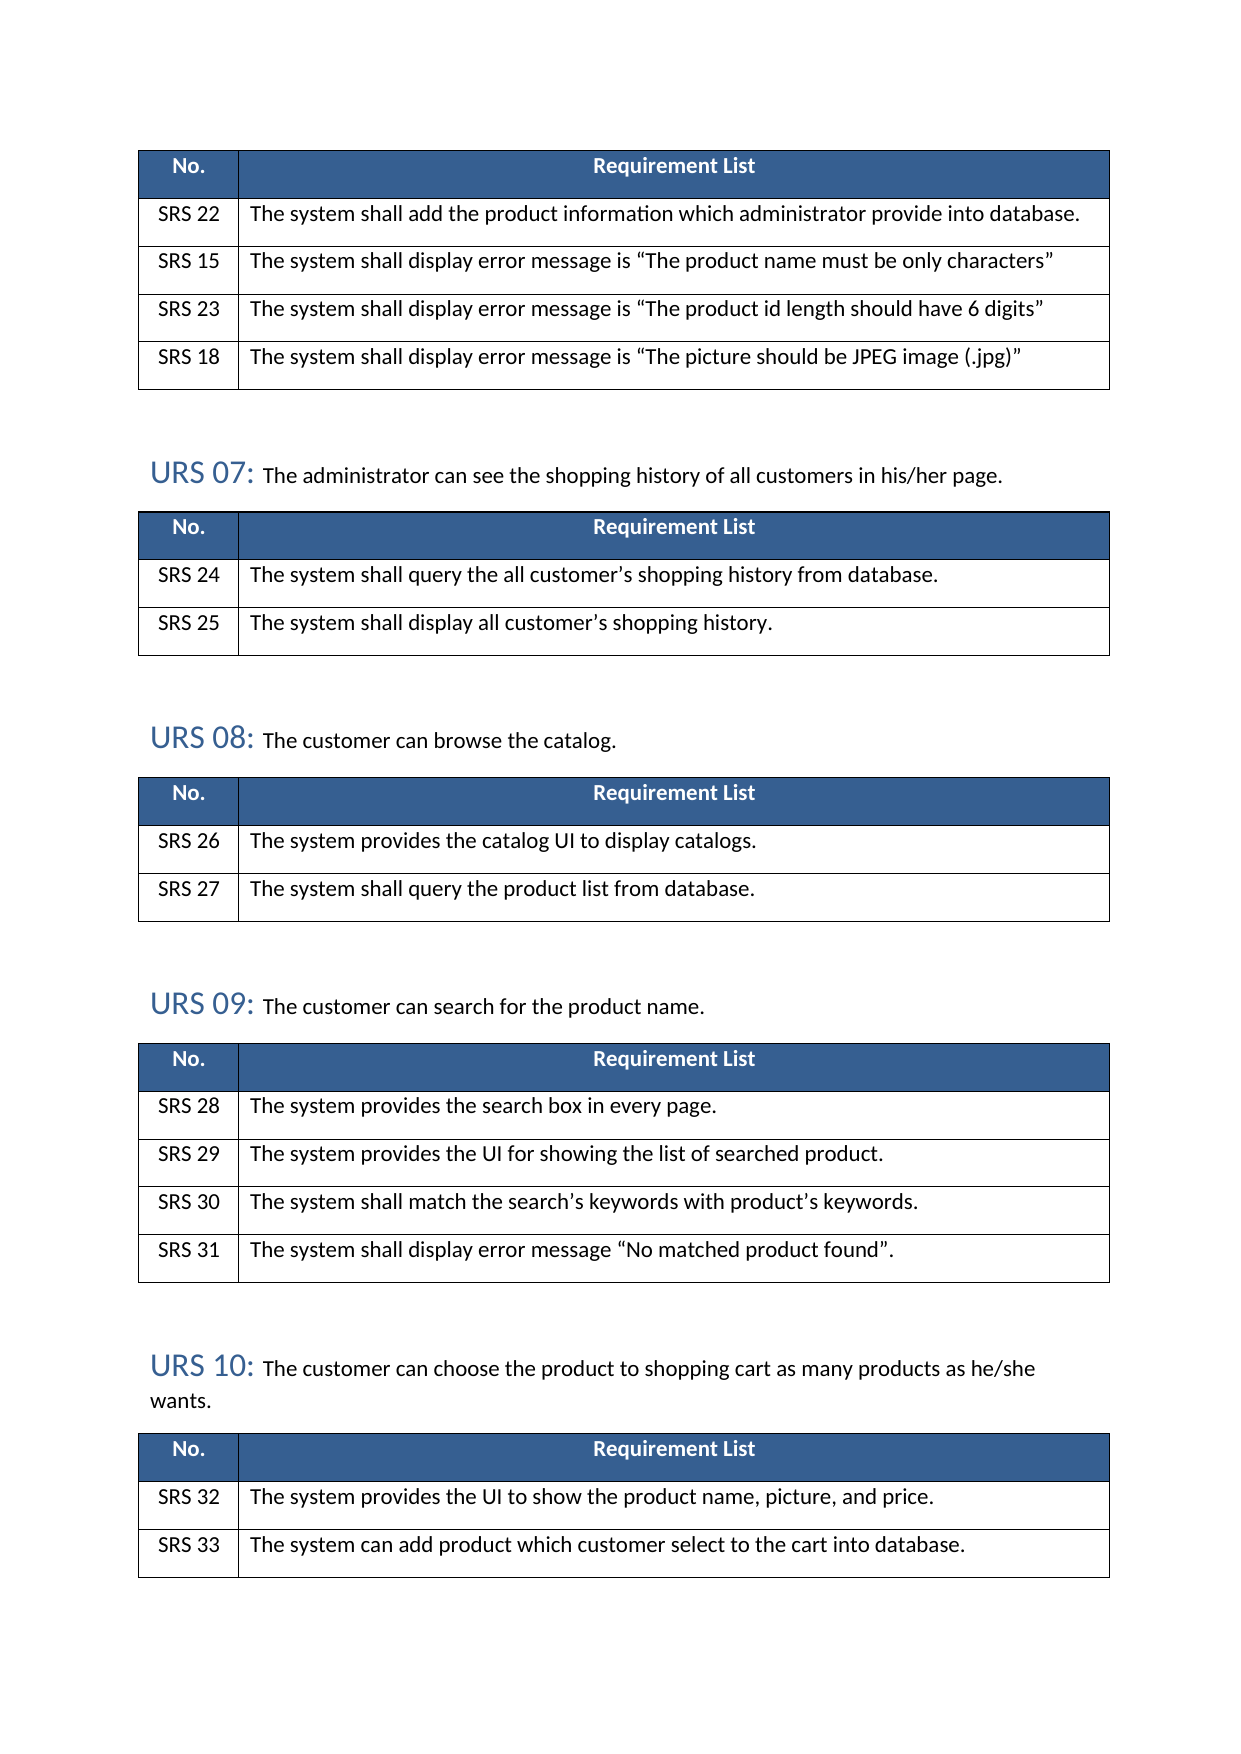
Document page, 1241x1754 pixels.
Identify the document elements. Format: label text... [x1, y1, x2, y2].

table_header Requirement List [239, 151, 1109, 198]
table_cell The system shall display error message is “The picture should be JPEG image (.jpg)” [239, 342, 1109, 389]
table_cell The system can add product which customer select to the cart into database. [239, 1530, 1109, 1577]
table_cell The system shall display error message “No matched product found”. [239, 1235, 1109, 1282]
table_header Requirement List [239, 513, 1109, 559]
text URS 09: The customer can search for the product name. [150, 982, 1090, 1023]
table_cell SRS 31 [139, 1235, 238, 1282]
table_header Requirement List [239, 778, 1109, 825]
text URS 07: The administrator can see the shopping history of all customers in his/her page. [150, 451, 1090, 491]
table_header No. [139, 1044, 238, 1091]
table_cell The system shall query the product list from database. [239, 874, 1109, 921]
table_header Requirement List [239, 1434, 1109, 1481]
table_cell SRS 22 [139, 199, 238, 246]
table_cell SRS 28 [139, 1092, 238, 1138]
table_cell SRS 25 [139, 608, 238, 655]
table_header No. [139, 778, 238, 825]
table_cell The system provides the UI for showing the list of searched product. [239, 1140, 1109, 1186]
table_cell The system shall display error message is “The product name must be only characters” [239, 247, 1109, 293]
table_cell The system provides the UI to show the product name, picture, and price. [239, 1482, 1109, 1529]
table_cell SRS 27 [139, 874, 238, 921]
table_header No. [139, 151, 238, 198]
text URS 10: The customer can choose the product to shopping cart as many products as he/she wants. [150, 1343, 1090, 1414]
table_cell The system shall match the search’s keywords with product’s keywords. [239, 1187, 1109, 1234]
table_cell The system provides the catalog UI to display catalogs. [239, 826, 1109, 873]
table_cell The system shall display all customer’s shopping history. [239, 608, 1109, 655]
table_cell The system shall query the all customer’s shopping history from database. [239, 560, 1109, 607]
table_cell The system shall display error message is “The product id length should have 6 digits” [239, 295, 1109, 341]
table_cell SRS 15 [139, 247, 238, 293]
table_cell SRS 29 [139, 1140, 238, 1186]
table_cell SRS 18 [139, 342, 238, 389]
table_header Requirement List [239, 1044, 1109, 1091]
text URS 08: The customer can browse the catalog. [150, 716, 1090, 757]
table_cell The system shall add the product information which administrator provide into database. [239, 199, 1109, 246]
table_cell SRS 30 [139, 1187, 238, 1234]
table_cell SRS 23 [139, 295, 238, 341]
table_header No. [139, 1434, 238, 1481]
table_cell SRS 33 [139, 1530, 238, 1577]
table_cell The system provides the search box in every page. [239, 1092, 1109, 1138]
table_cell SRS 32 [139, 1482, 238, 1529]
table_cell SRS 24 [139, 560, 238, 607]
table_cell SRS 26 [139, 826, 238, 873]
table_header No. [139, 513, 238, 559]
